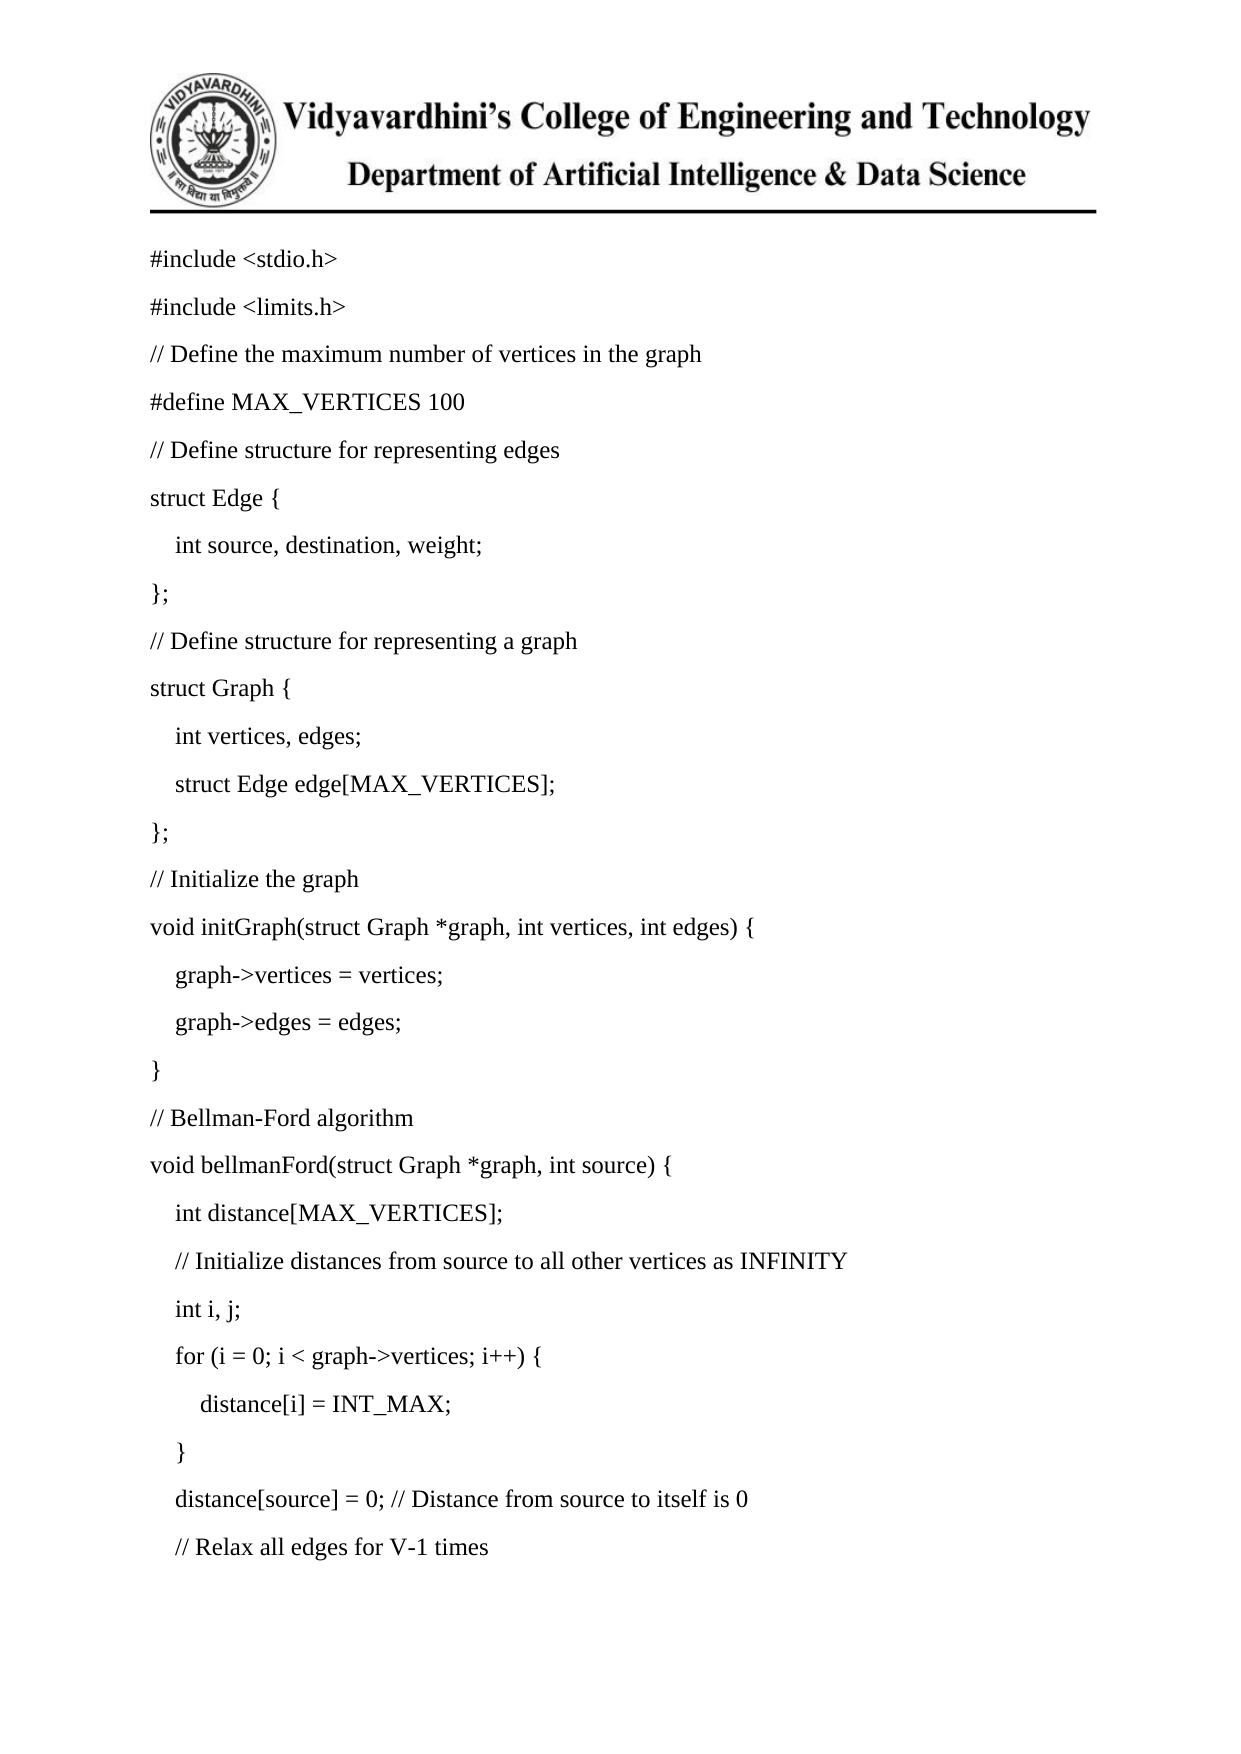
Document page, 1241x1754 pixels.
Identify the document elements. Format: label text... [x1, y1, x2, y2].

text struct Edge edge[MAX_VERTICES]; [150, 769, 1090, 798]
text } [150, 1437, 1090, 1466]
text distance[source] = 0; // Distance from source to itself is 0 [150, 1484, 1090, 1513]
text // Bellman-Ford algorithm [150, 1103, 1090, 1132]
text }; [150, 817, 1090, 845]
text graph->edges = edges; [150, 1007, 1090, 1036]
text // Define structure for representing edges [150, 435, 1090, 464]
text #define MAX_VERTICES 100 [150, 387, 1090, 416]
text void initGraph(struct Graph *graph, int vertices, int edges) { [150, 912, 1090, 941]
text // Initialize distances from source to all other vertices as INFINITY [150, 1246, 1090, 1275]
text struct Edge { [150, 483, 1090, 511]
text #include <limits.h> [150, 292, 1090, 321]
text int vertices, edges; [150, 721, 1090, 750]
text }; [150, 578, 1090, 607]
text distance[i] = INT_MAX; [150, 1389, 1090, 1418]
text // Define the maximum number of vertices in the graph [150, 339, 1090, 368]
text // Initialize the graph [150, 864, 1090, 893]
text int source, destination, weight; [150, 530, 1090, 559]
text // Relax all edges for V-1 times [150, 1532, 1090, 1561]
text void bellmanFord(struct Graph *graph, int source) { [150, 1151, 1090, 1179]
text #include <stdio.h> [150, 244, 1090, 273]
text int i, j; [150, 1294, 1090, 1322]
text } [150, 1055, 1090, 1084]
picture [150, 73, 1097, 217]
text for (i = 0; i < graph->vertices; i++) { [150, 1341, 1090, 1370]
text graph->vertices = vertices; [150, 960, 1090, 988]
text int distance[MAX_VERTICES]; [150, 1198, 1090, 1227]
text // Define structure for representing a graph [150, 626, 1090, 654]
text struct Graph { [150, 673, 1090, 702]
